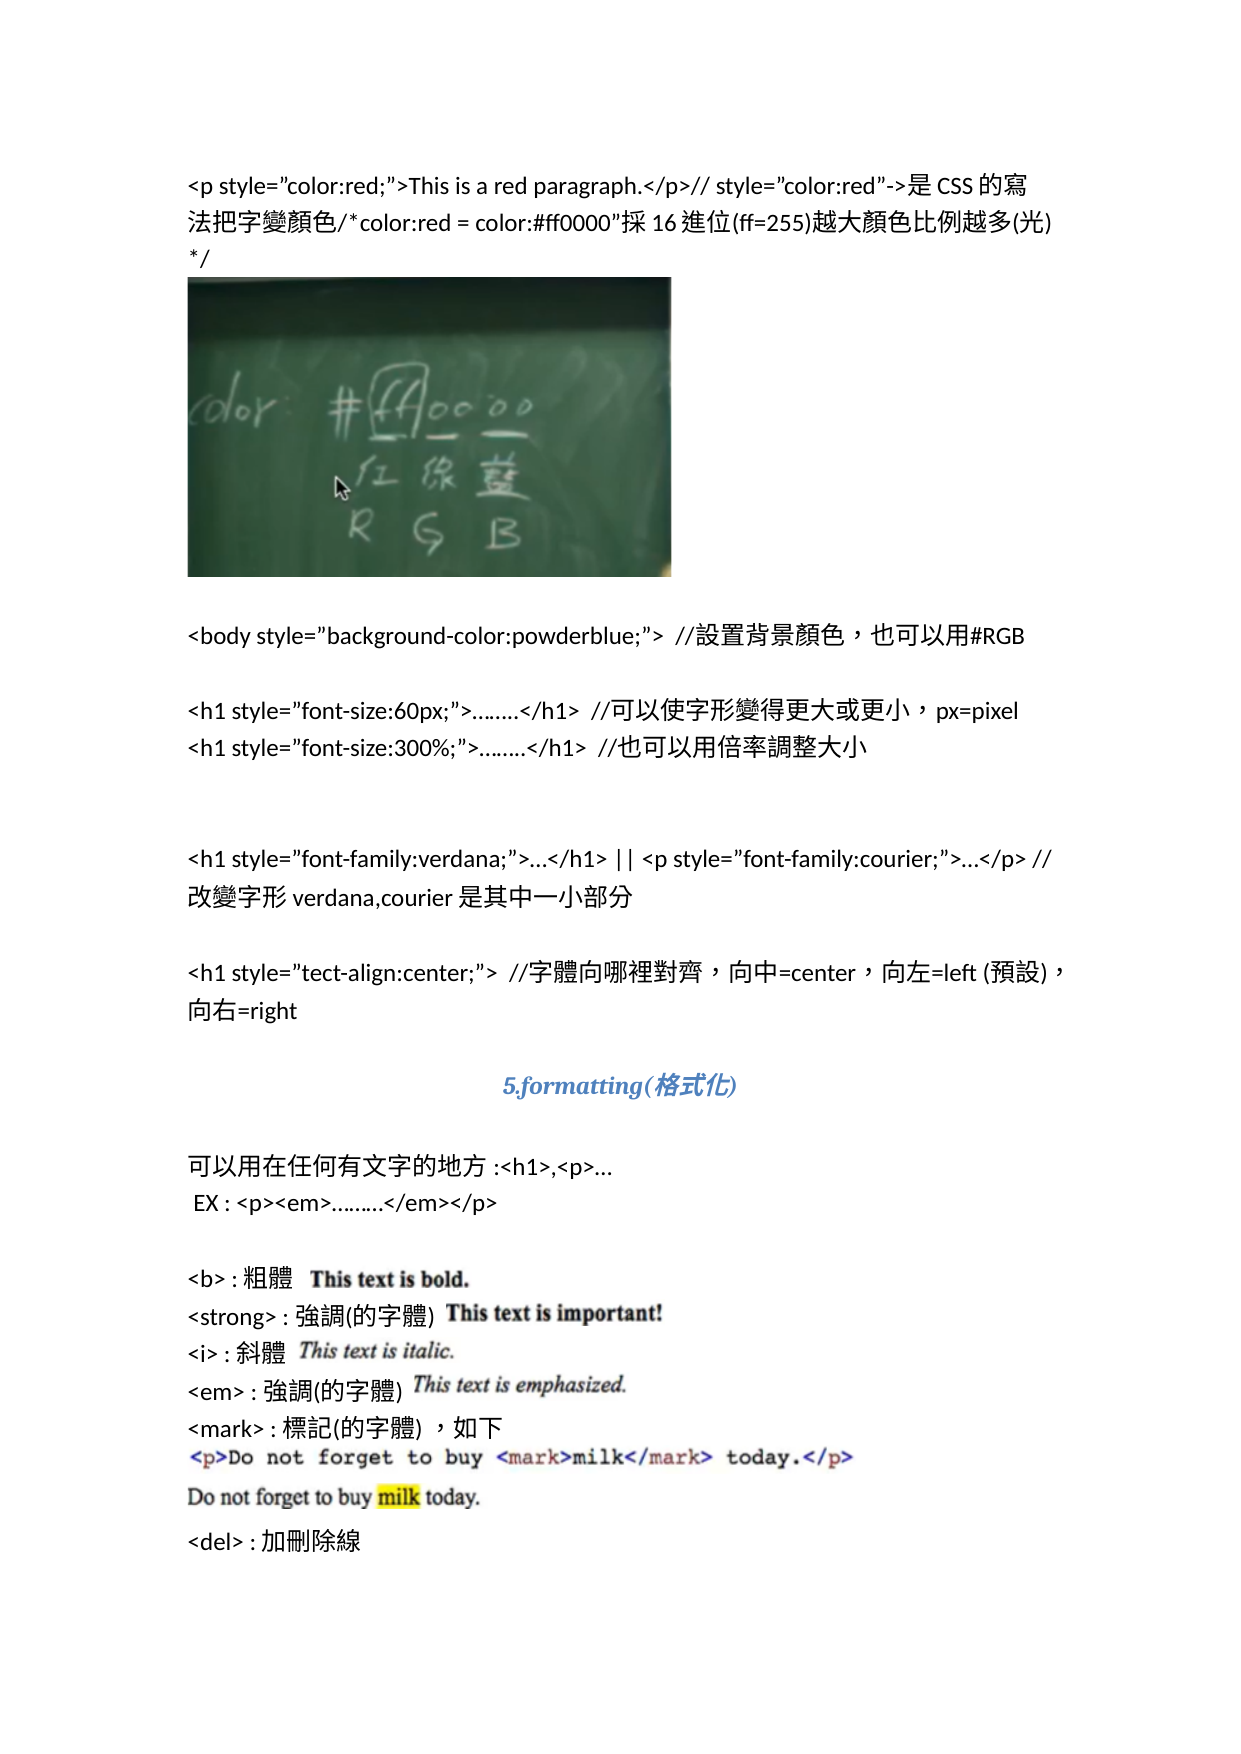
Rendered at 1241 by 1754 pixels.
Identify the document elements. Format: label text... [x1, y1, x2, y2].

picture [310, 1265, 473, 1288]
picture [187, 277, 672, 577]
text <b> : 粗體 [187, 1258, 1053, 1296]
text <h1 style=”font-size:60px;”>……..</h1> //可以使字形變得更大或更小，px=pixel [187, 689, 1053, 727]
text 可以用在任何有文字的地方 :<h1>,<p>… [187, 1146, 1053, 1183]
text <h1 style=”font-family:verdana;”>…</h1> || <p style=”font-family:courier;”>…</p> //改變字形verdana,courier是其中一小部分 [187, 839, 1053, 914]
picture [414, 1372, 630, 1401]
text <i> : 斜體 [187, 1333, 1053, 1371]
text <strong> : 強調(的字體) [187, 1296, 1053, 1333]
text EX : <p><em>………</em></p> [187, 1183, 1053, 1221]
picture [187, 1445, 857, 1474]
text <h1 style=”tect-align:center;”> //字體向哪裡對齊，向中=center，向左=left (預設)，向右=right [187, 952, 1053, 1027]
picture [297, 1337, 462, 1363]
text <del> : 加刪除線 [187, 1521, 1053, 1558]
text <p style=”color:red;”>This is a red paragraph.</p>// style=”color:red”->是CSS的寫法把字變顏色/*color:red = color:#ff0000”採16進位(ff=255)越大顏色比例越多(光)*/ [187, 164, 1053, 277]
text <body style=”background-color:powderblue;”> //設置背景顏色，也可以用#RGB [187, 614, 1053, 652]
picture [446, 1299, 665, 1326]
text <h1 style=”font-size:300%;”>……..</h1> //也可以用倍率調整大小 [187, 727, 1053, 764]
picture [187, 1483, 490, 1509]
subtitle 5.formatting(格式化) [187, 1064, 1053, 1102]
text <em> : 強調(的字體) [187, 1371, 1053, 1408]
